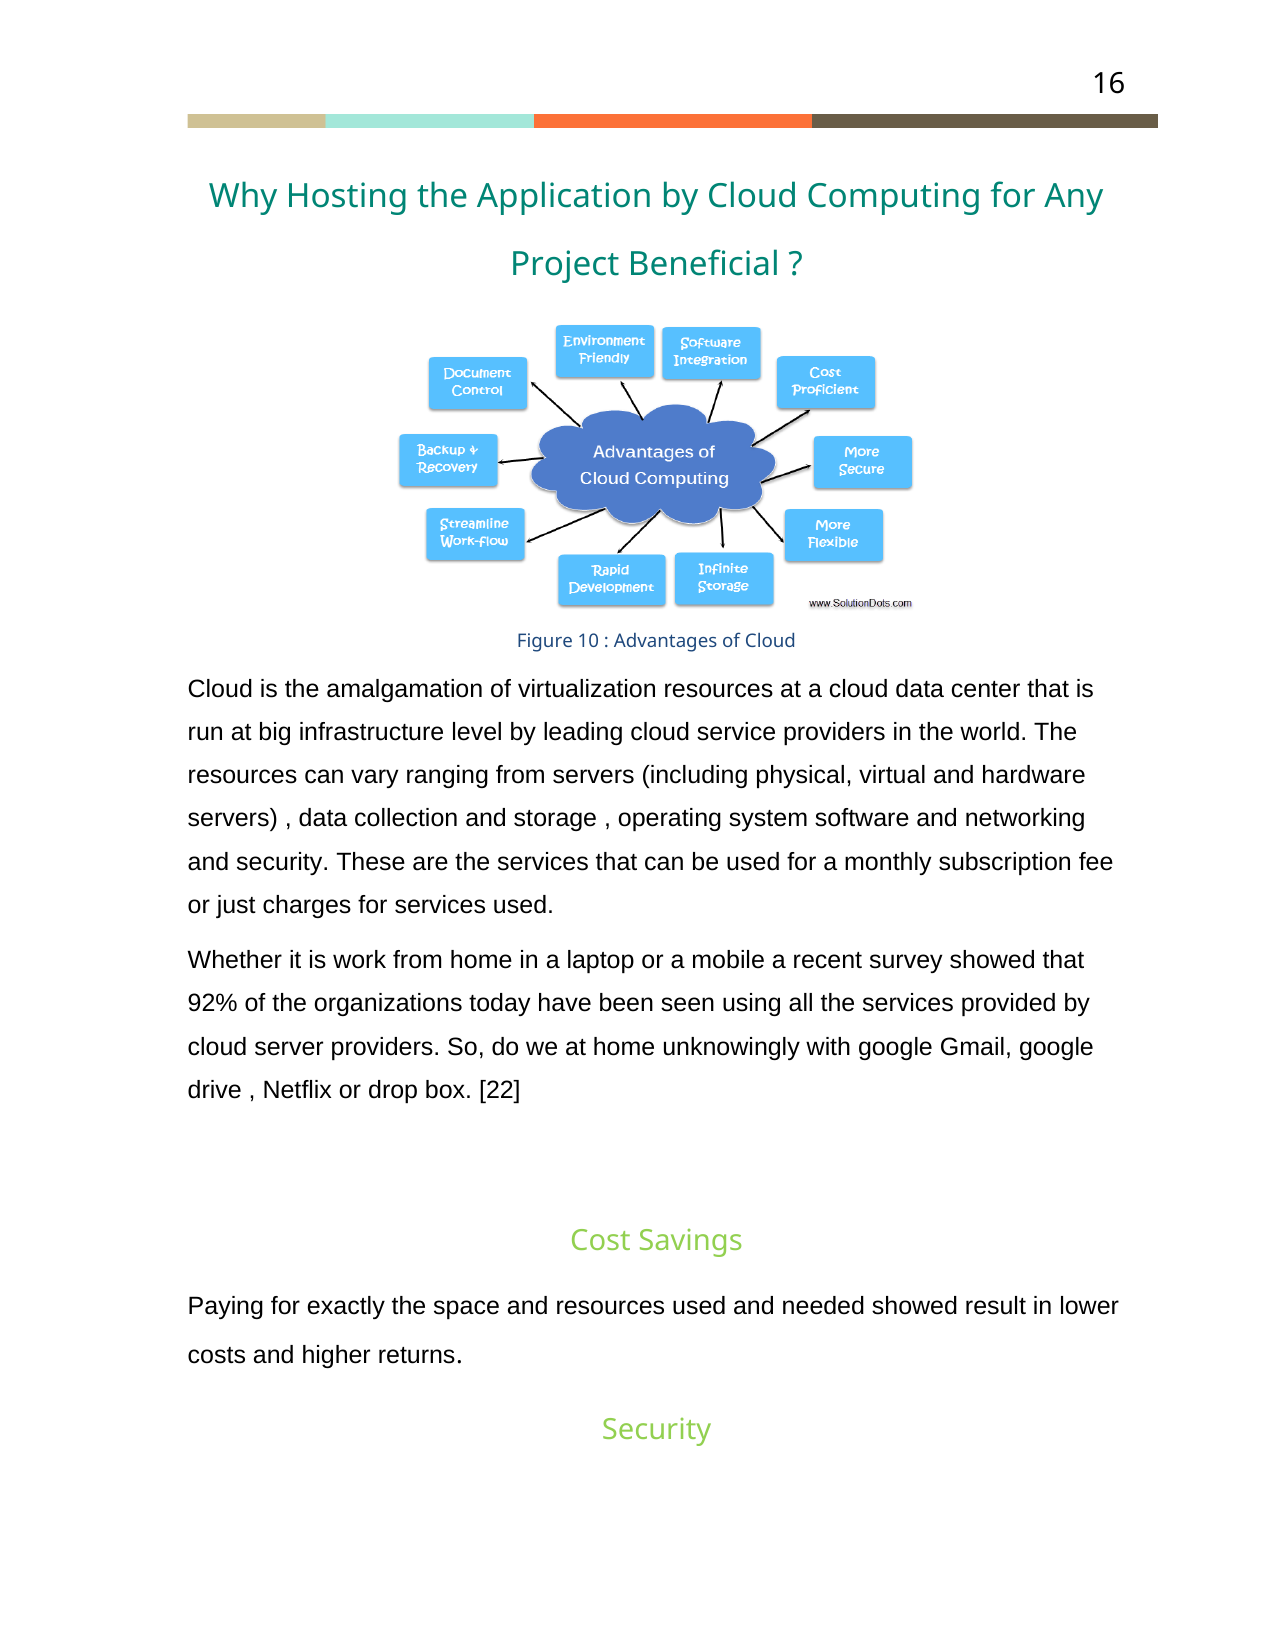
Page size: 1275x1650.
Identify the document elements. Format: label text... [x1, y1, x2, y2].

subtitle Security [187, 1408, 1125, 1448]
subtitle Why Hosting the Application by Cloud Computing for Any Project Beneficial ? [187, 172, 1125, 286]
subtitle Cost Savings [187, 1219, 1125, 1259]
text Figure 10 : Advantages of Cloud [187, 628, 1125, 653]
text Whether it is work from home in a laptop or a mobile a recent survey showed that 92% of the organizations today have been seen using all the services provided by cloud server providers. So, do we at home unknowingly with google Gmail, google drive , Netflix or drop box. [22] [187, 945, 1125, 1103]
picture [387, 320, 925, 612]
text Cloud is the amalgamation of virtualization resources at a cloud data center that is run at big infrastructure level by leading cloud service providers in the world. The resources can vary ranging from servers (including physical, virtual and hardware servers) , data collection and storage , operating system software and networking and security. These are the services that can be used for a monthly subscription fee or just charges for services used. [187, 674, 1125, 918]
picture [187, 114, 1158, 128]
text Paying for exactly the space and resources used and needed showed result in lower costs and higher returns. [187, 1291, 1125, 1371]
